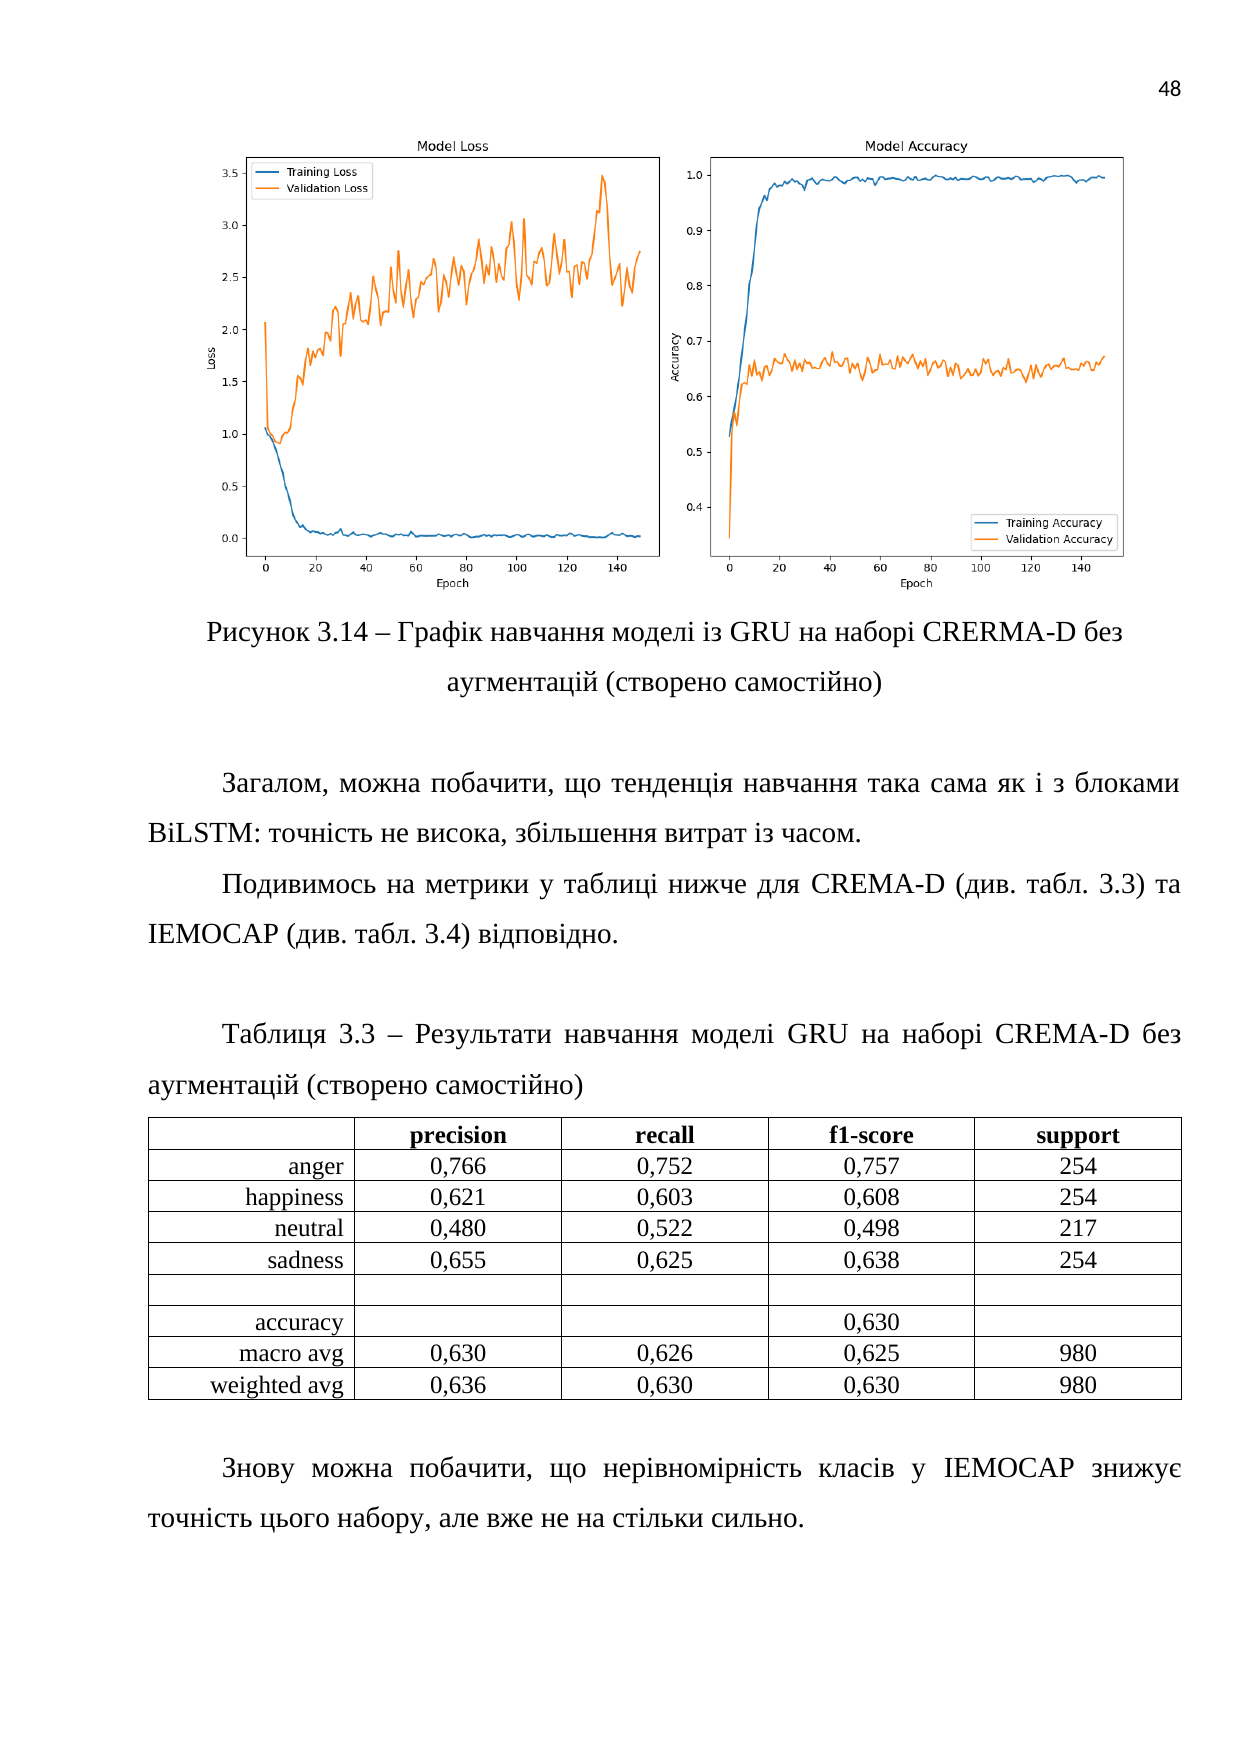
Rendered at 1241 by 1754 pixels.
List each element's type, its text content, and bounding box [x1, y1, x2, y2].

table_cell 0,630 [355, 1337, 561, 1367]
table_cell 0,630 [769, 1368, 974, 1398]
table_header [149, 1118, 354, 1148]
table_cell sadness [149, 1243, 354, 1273]
table_cell 254 [975, 1181, 1181, 1211]
table_cell [562, 1275, 768, 1305]
table_cell weighted avg [149, 1368, 354, 1398]
table_cell 0,608 [769, 1181, 974, 1211]
table_cell 0,625 [562, 1243, 768, 1273]
table_header precision [355, 1118, 561, 1148]
table_cell 0,522 [562, 1212, 768, 1242]
table_cell 0,636 [355, 1368, 561, 1398]
table_cell 0,630 [562, 1368, 768, 1398]
table_cell 980 [975, 1337, 1181, 1367]
table_cell 0,655 [355, 1243, 561, 1273]
table_cell 0,766 [355, 1150, 561, 1180]
table_cell 0,638 [769, 1243, 974, 1273]
text Знову можна побачити, що нерівномірність класів у IEMOCAP знижує точність цього набору, але вже не на стільки сильно. [148, 1450, 1181, 1534]
table_header recall [562, 1118, 768, 1148]
table_cell [562, 1306, 768, 1336]
table_cell 0,498 [769, 1212, 974, 1242]
table_cell 0,757 [769, 1150, 974, 1180]
table_cell 0,625 [769, 1337, 974, 1367]
text Таблиця 3.3 – Результати навчання моделі GRU на наборі CREMA-D без аугментацій (створено самостійно) [148, 1017, 1181, 1101]
text Загалом, можна побачити, що тенденція навчання така сама як і з блоками BiLSTM: точність не висока, збільшення витрат із часом. [148, 765, 1181, 849]
table_cell [355, 1306, 561, 1336]
table_cell anger [149, 1150, 354, 1180]
text Рисунок 3.14 – Графік навчання моделі із GRU на наборі CRERMA-D без аугментацій (створено самостійно) [148, 614, 1181, 698]
table_cell 254 [975, 1243, 1181, 1273]
table_cell 0,626 [562, 1337, 768, 1367]
table_cell accuracy [149, 1306, 354, 1336]
table_cell neutral [149, 1212, 354, 1242]
table_cell [769, 1275, 974, 1305]
table_cell 0,480 [355, 1212, 561, 1242]
picture [194, 130, 1134, 601]
table_cell 0,603 [562, 1181, 768, 1211]
table_cell macro avg [149, 1337, 354, 1367]
table_header support [975, 1118, 1181, 1148]
text Подивимось на метрики у таблиці нижче для CREMA-D (див. табл. 3.3) та IEMOCAP (див. табл. 3.4) відповідно. [148, 866, 1181, 949]
table_cell 217 [975, 1212, 1181, 1242]
table_cell 0,752 [562, 1150, 768, 1180]
table_cell [355, 1275, 561, 1305]
table_cell 0,621 [355, 1181, 561, 1211]
table_cell happiness [149, 1181, 354, 1211]
table_cell 254 [975, 1150, 1181, 1180]
table_cell [975, 1275, 1181, 1305]
table_cell [975, 1306, 1181, 1336]
table_cell 980 [975, 1368, 1181, 1398]
table_header f1-score [769, 1118, 974, 1148]
table_cell 0,630 [769, 1306, 974, 1336]
table_cell [149, 1275, 354, 1305]
